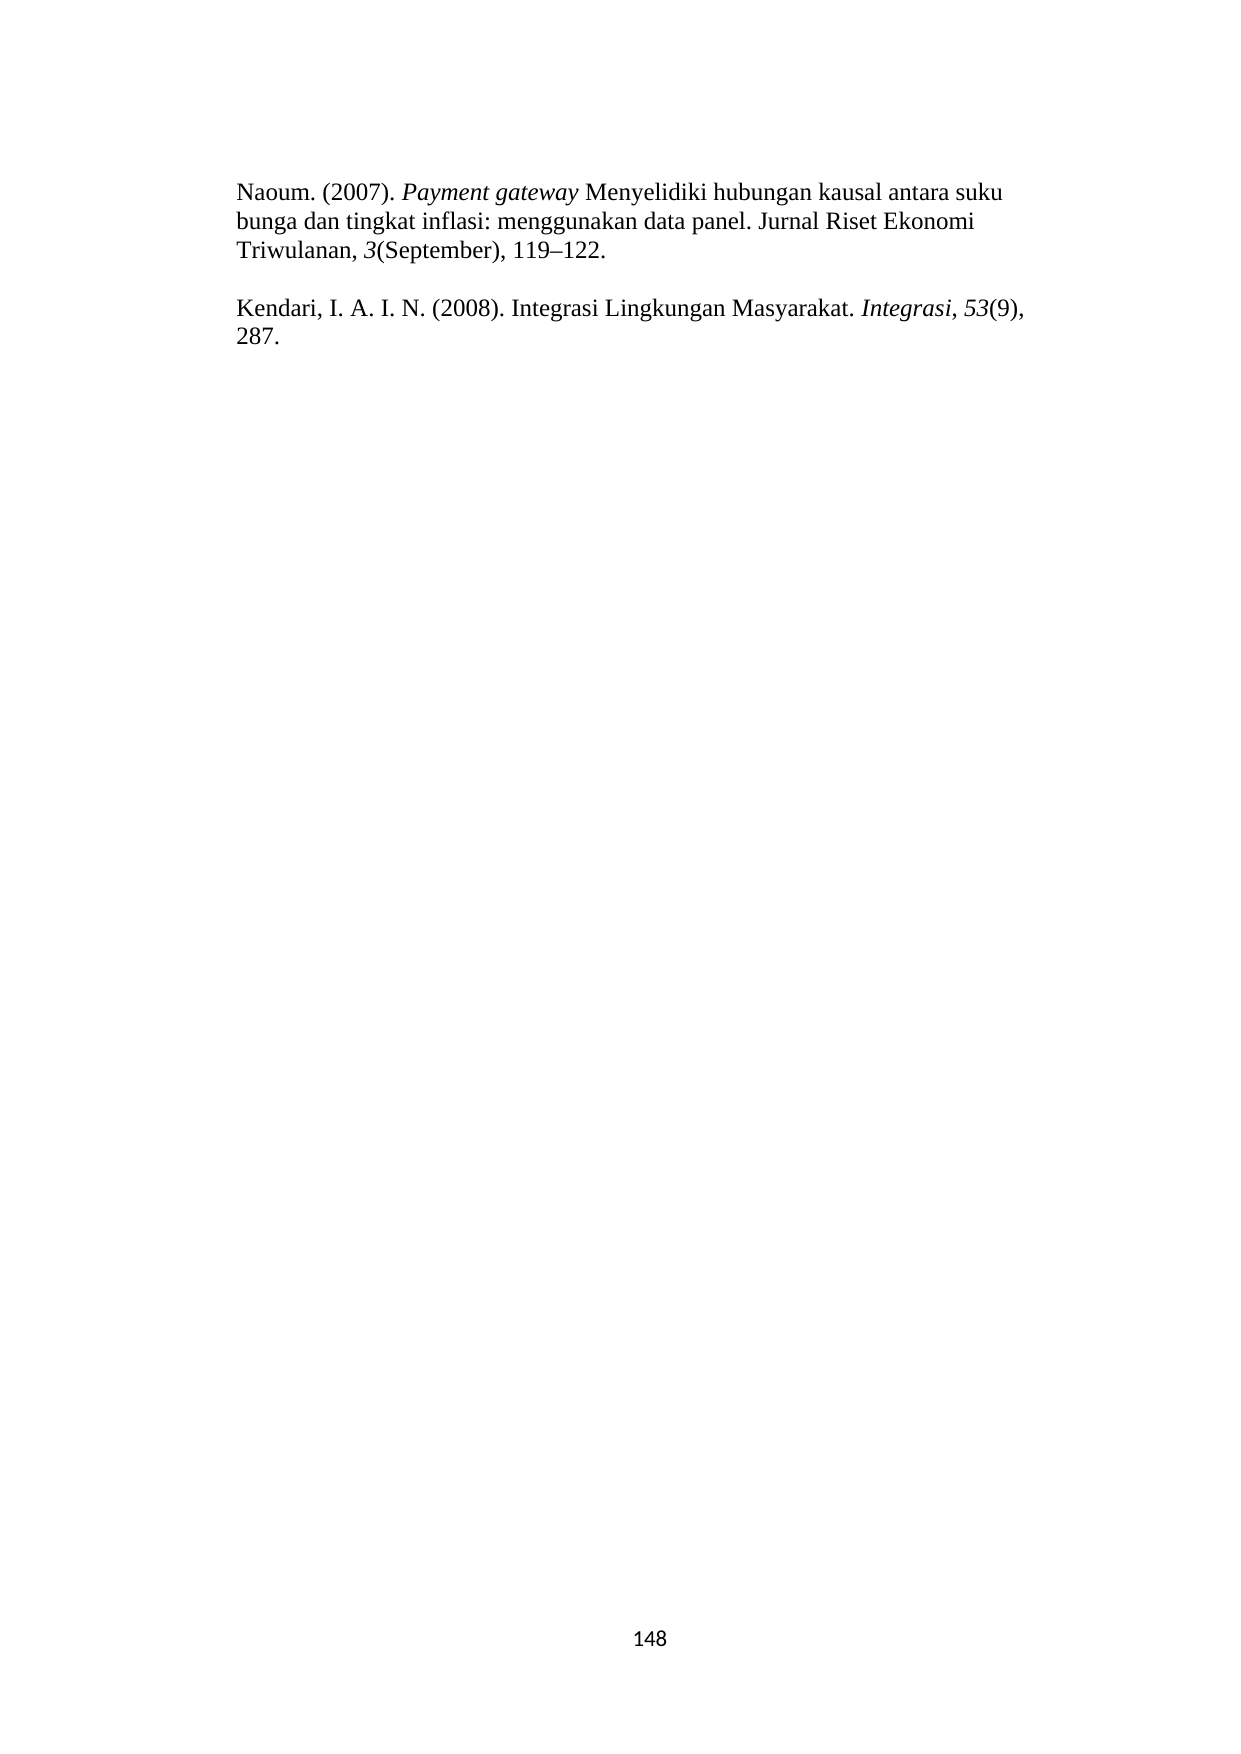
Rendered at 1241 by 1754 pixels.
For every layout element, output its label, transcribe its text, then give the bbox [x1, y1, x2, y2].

text Kendari, I. A. I. N. (2008). Integrasi Lingkungan Masyarakat. Integrasi, 53(9), 287. [236, 293, 1063, 350]
text Naoum. (2007). Payment gateway Menyelidiki hubungan kausal antara suku bunga dan tingkat inflasi: menggunakan data panel. Jurnal Riset Ekonomi Triwulanan, 3(September), 119–122. [236, 177, 1063, 263]
